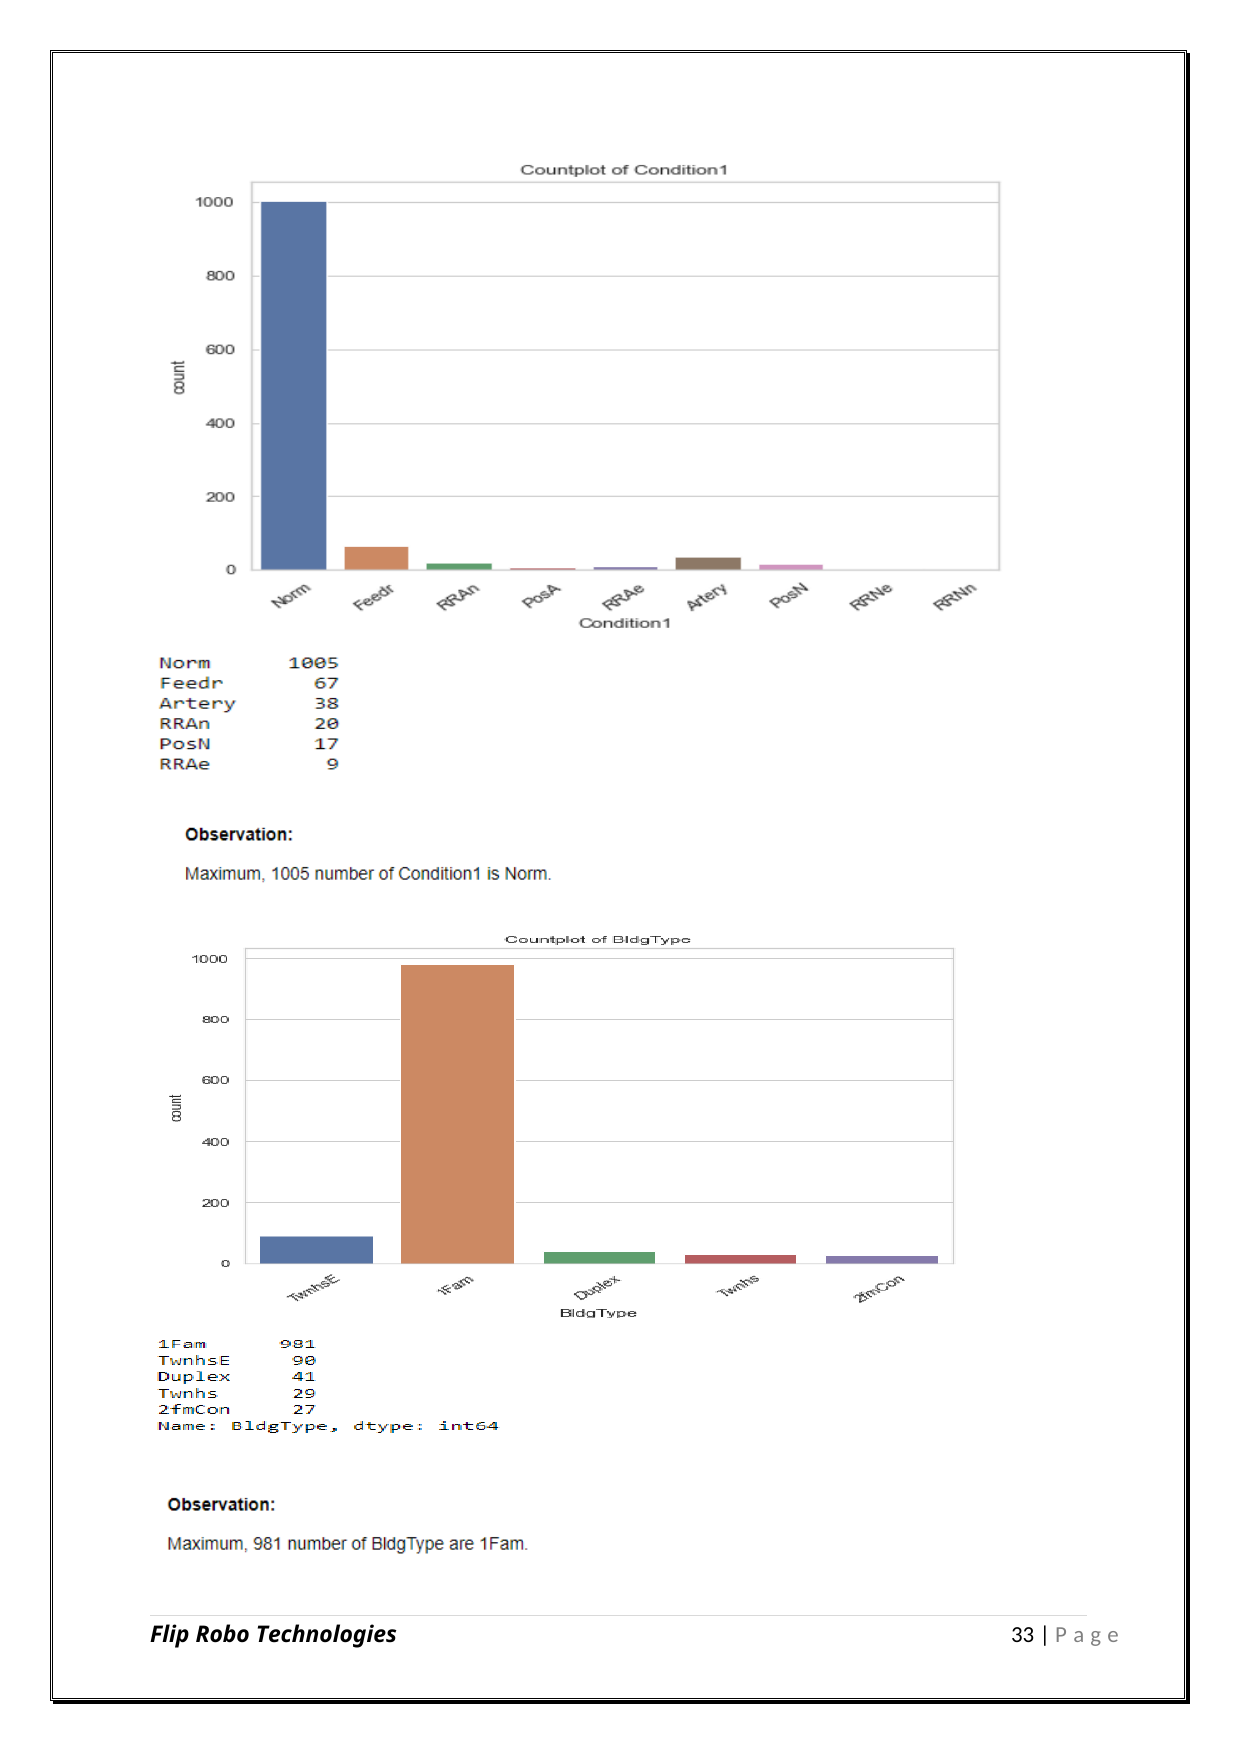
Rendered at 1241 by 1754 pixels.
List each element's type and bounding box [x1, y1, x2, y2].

picture [150, 150, 1014, 779]
picture [150, 1483, 543, 1570]
picture [150, 809, 593, 895]
picture [150, 925, 971, 1453]
